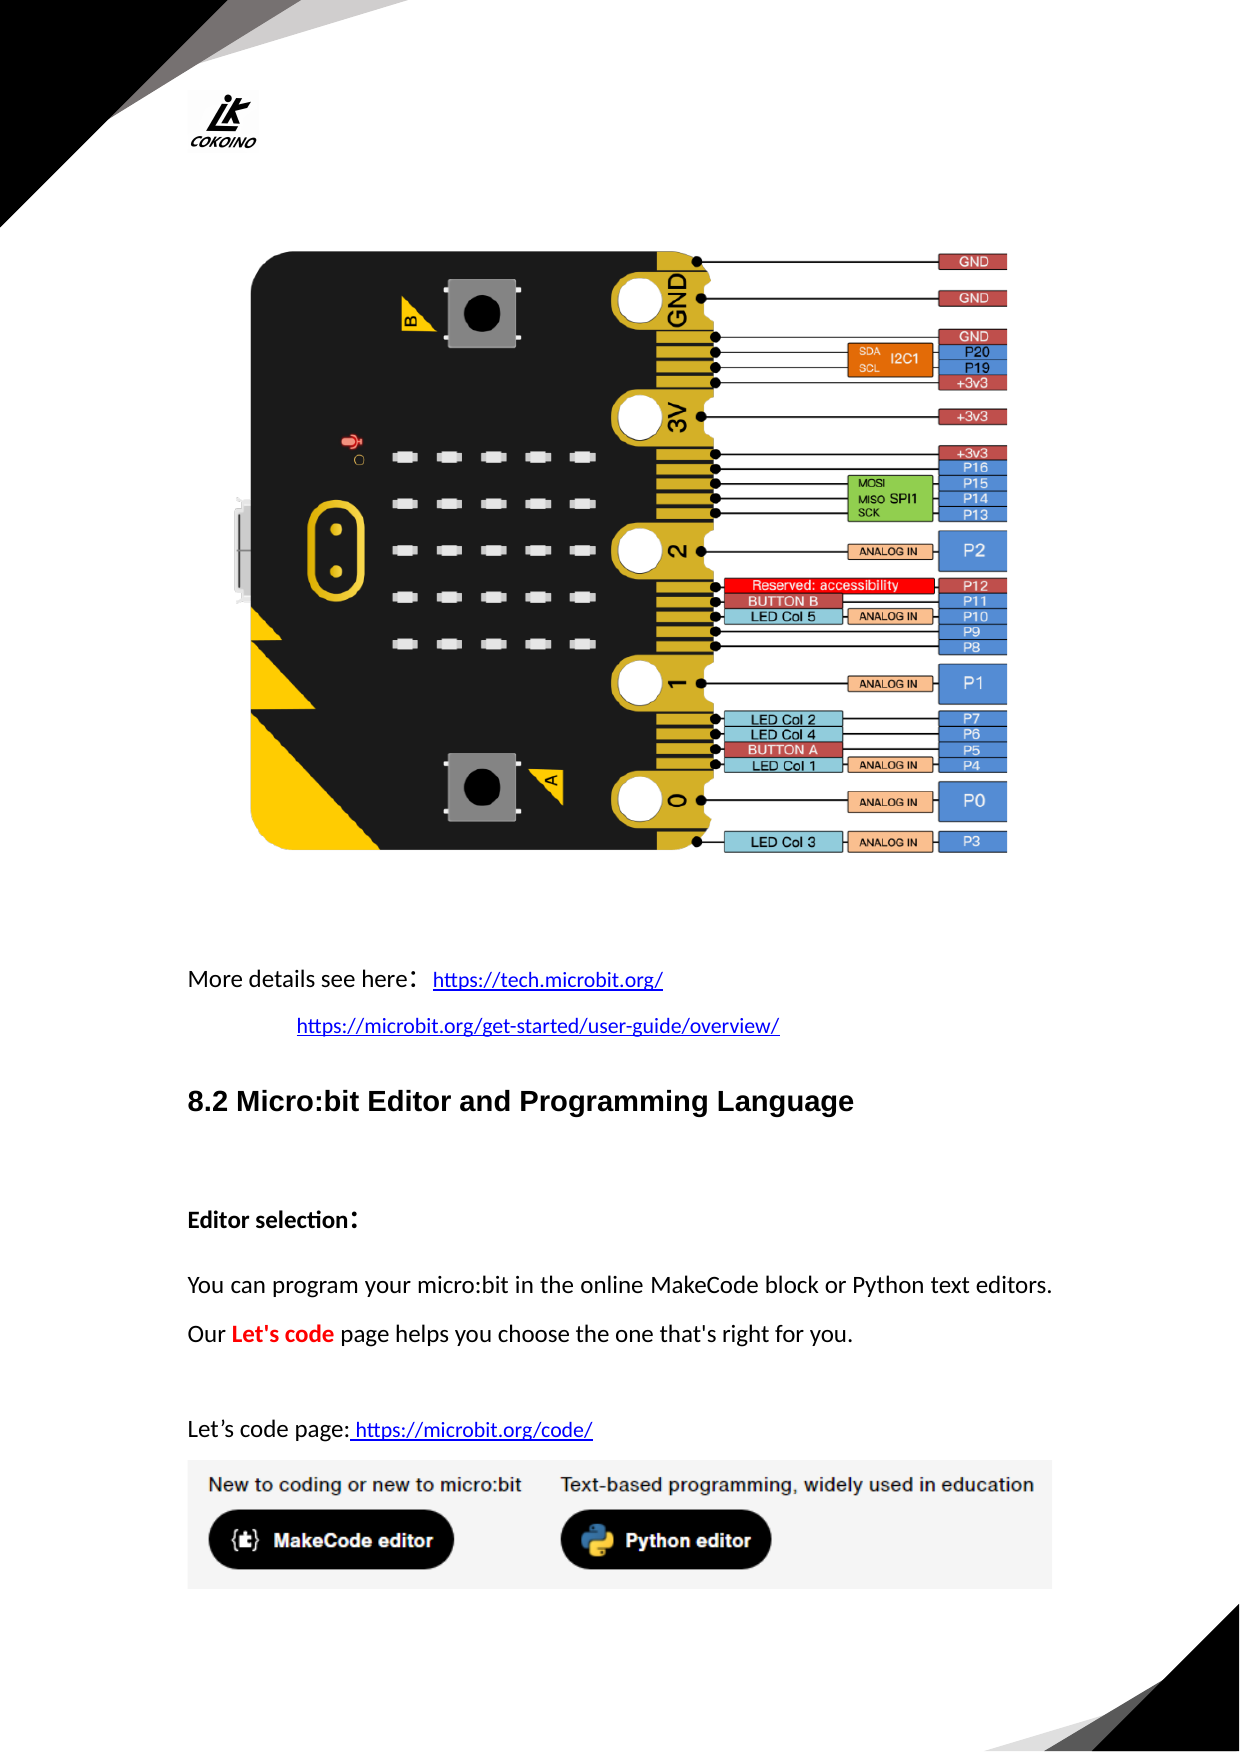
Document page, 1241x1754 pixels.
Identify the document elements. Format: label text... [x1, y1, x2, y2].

text Editor selection： [187, 1185, 1053, 1250]
text You can program your micro:bit in the online MakeCode block or Python text editors. Our Let's code page helps you choose the one that's right for you. [187, 1268, 1053, 1349]
text Let’s code page: https://microbit.org/code/ [187, 1412, 1053, 1445]
picture [187, 1460, 1053, 1589]
picture [187, 90, 259, 153]
picture [230, 249, 1008, 856]
text https://microbit.org/get-started/user-guide/overview/ [187, 1009, 1053, 1042]
subtitle 8.2 Micro:bit Editor and Programming Language [187, 1069, 1053, 1134]
text More details see here：https://tech.microbit.org/ [187, 944, 1053, 1009]
